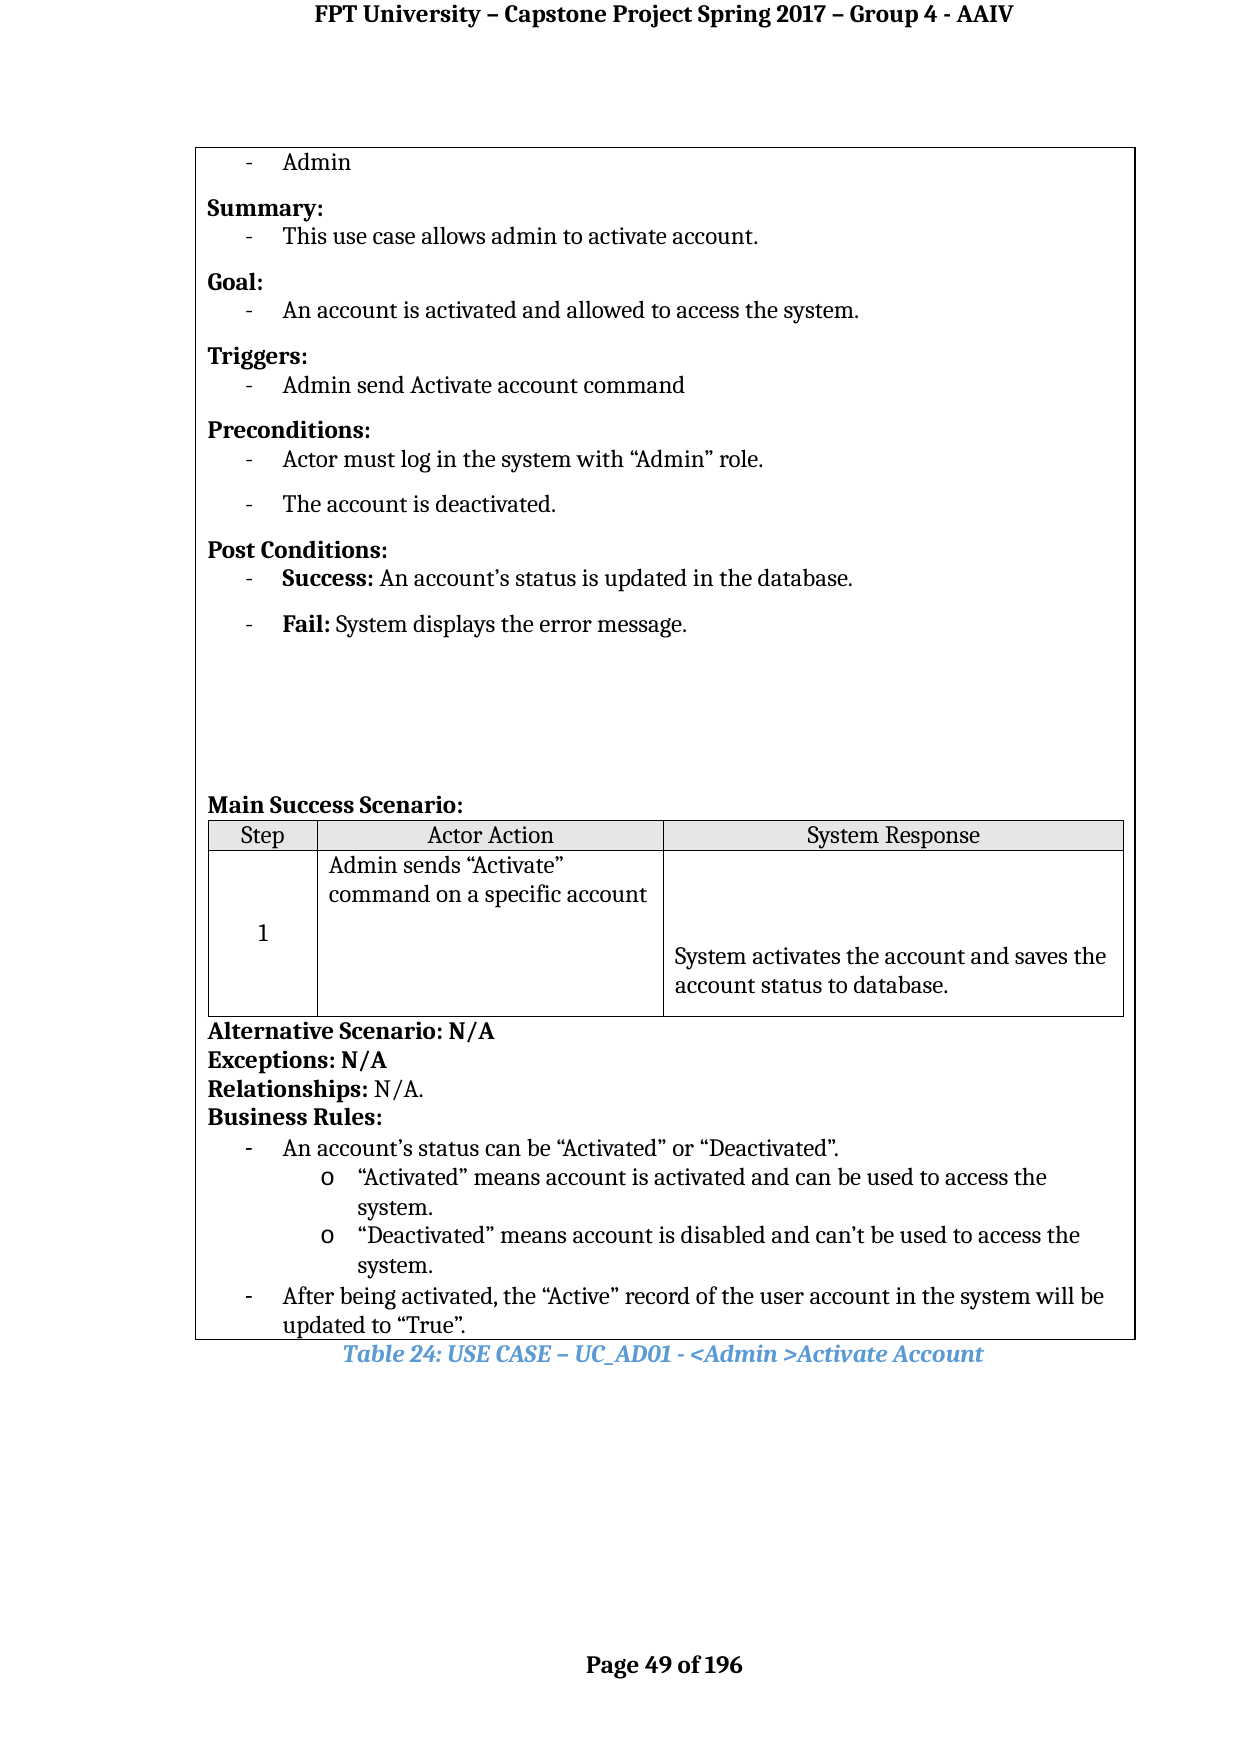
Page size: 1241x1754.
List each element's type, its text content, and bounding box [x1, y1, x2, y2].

text Table 24: USE CASE – UC_AD01 - <Admin >Activate Account [207, 1340, 1122, 1369]
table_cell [196, 148, 1134, 1339]
